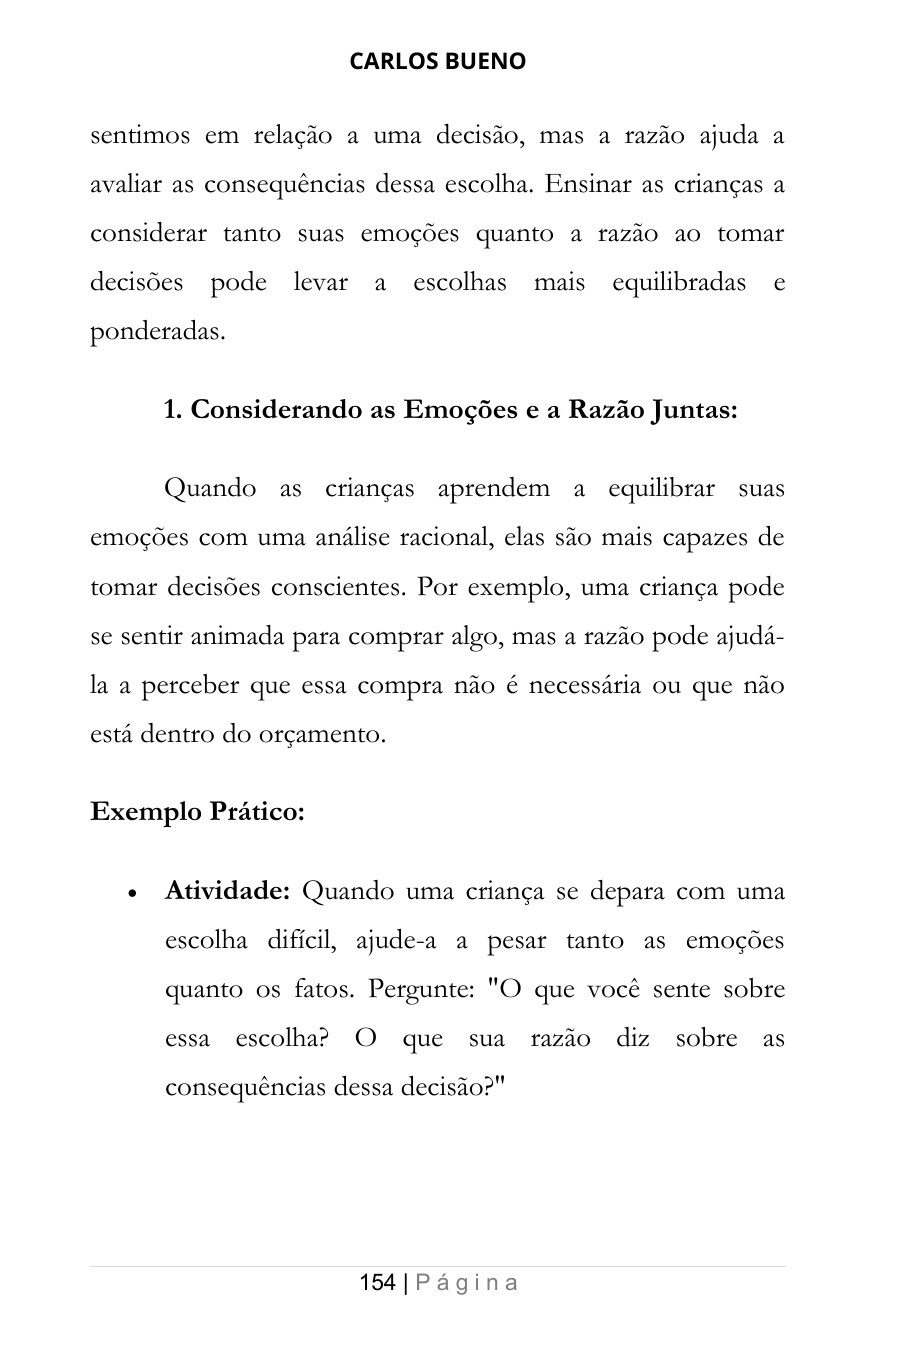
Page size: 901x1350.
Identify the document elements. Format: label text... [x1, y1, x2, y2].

list Atividade: Quando uma criança se depara com uma escolha difícil, ajude-a a pesar tanto as emoções quanto os fatos. Pergunte: "O que você sente sobre essa escolha? O que sua razão diz sobre as consequências dessa decisão?" [127, 874, 786, 1103]
text Exemplo Prático: [90, 796, 786, 828]
text 1. Considerando as Emoções e a Razão Juntas: [90, 393, 786, 426]
text Quando as crianças aprendem a equilibrar suas emoções com uma análise racional, elas são mais capazes de tomar decisões conscientes. Por exemplo, uma criança pode se sentir animada para comprar algo, mas a razão pode ajudá-la a perceber que essa compra não é necessária ou que não está dentro do orçamento. [90, 471, 786, 750]
